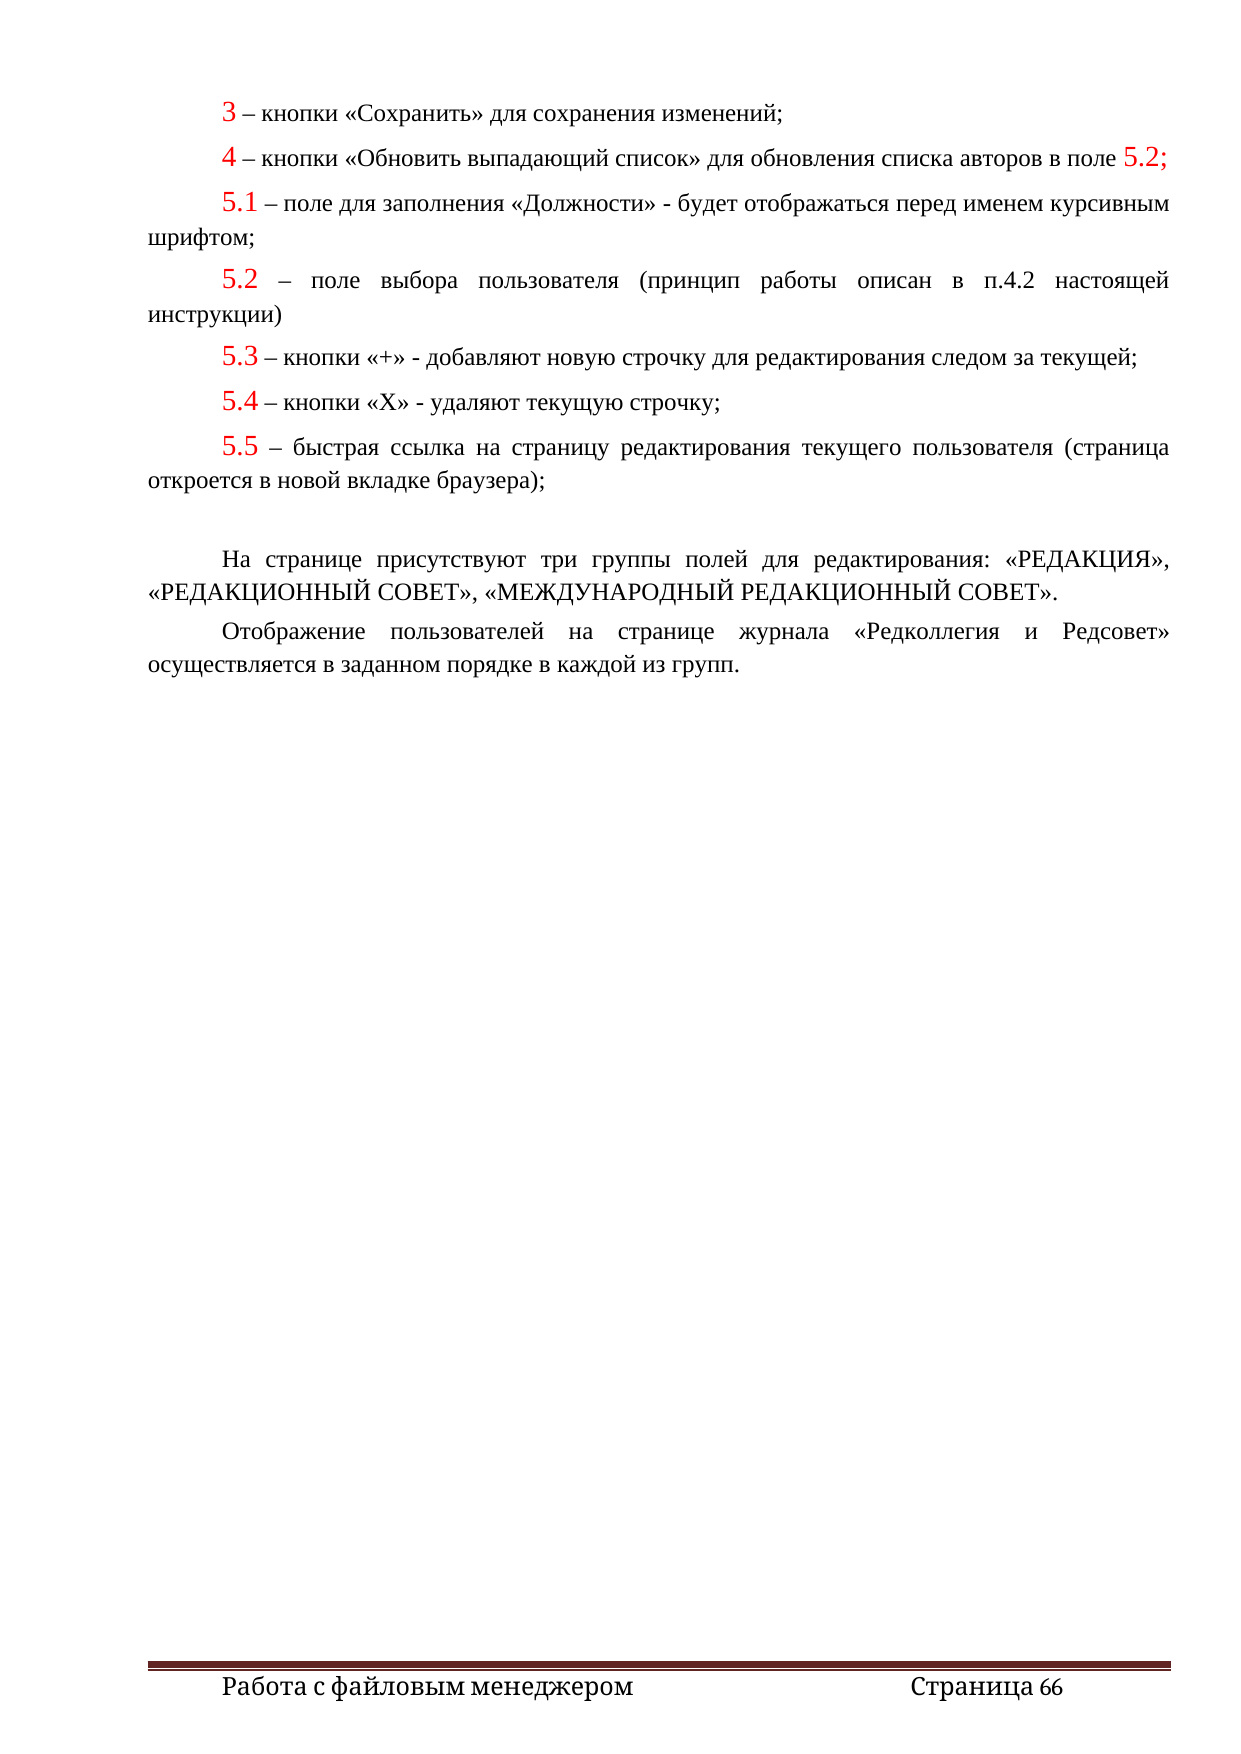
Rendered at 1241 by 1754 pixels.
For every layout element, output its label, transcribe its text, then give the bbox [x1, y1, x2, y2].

text 5.3 – кнопки «+» - добавляют новую строчку для редактирования следом за текущей; [148, 338, 1171, 372]
text 5.4 – кнопки «Х» - удаляют текущую строчку; [148, 383, 1171, 417]
text 5.1 – поле для заполнения «Должности» - будет отображаться перед именем курсивным шрифтом; [148, 184, 1171, 251]
text На странице присутствуют три группы полей для редактирования: «РЕДАКЦИЯ», «РЕДАКЦИОННЫЙ СОВЕТ», «МЕЖДУНАРОДНЫЙ РЕДАКЦИОННЫЙ СОВЕТ». [148, 544, 1171, 606]
text 5.5 – быстрая ссылка на страницу редактирования текущего пользователя (страница откроется в новой вкладке браузера); [148, 428, 1171, 494]
text 5.2 – поле выбора пользователя (принцип работы описан в п.4.2 настоящей инструкции) [148, 261, 1171, 328]
text 3 – кнопки «Сохранить» для сохранения изменений; [148, 94, 1171, 128]
text Отображение пользователей на странице журнала «Редколлегия и Редсовет» осуществляется в заданном порядке в каждой из групп. [148, 616, 1171, 678]
text 4 – кнопки «Обновить выпадающий список» для обновления списка авторов в поле 5.2; [148, 139, 1171, 173]
